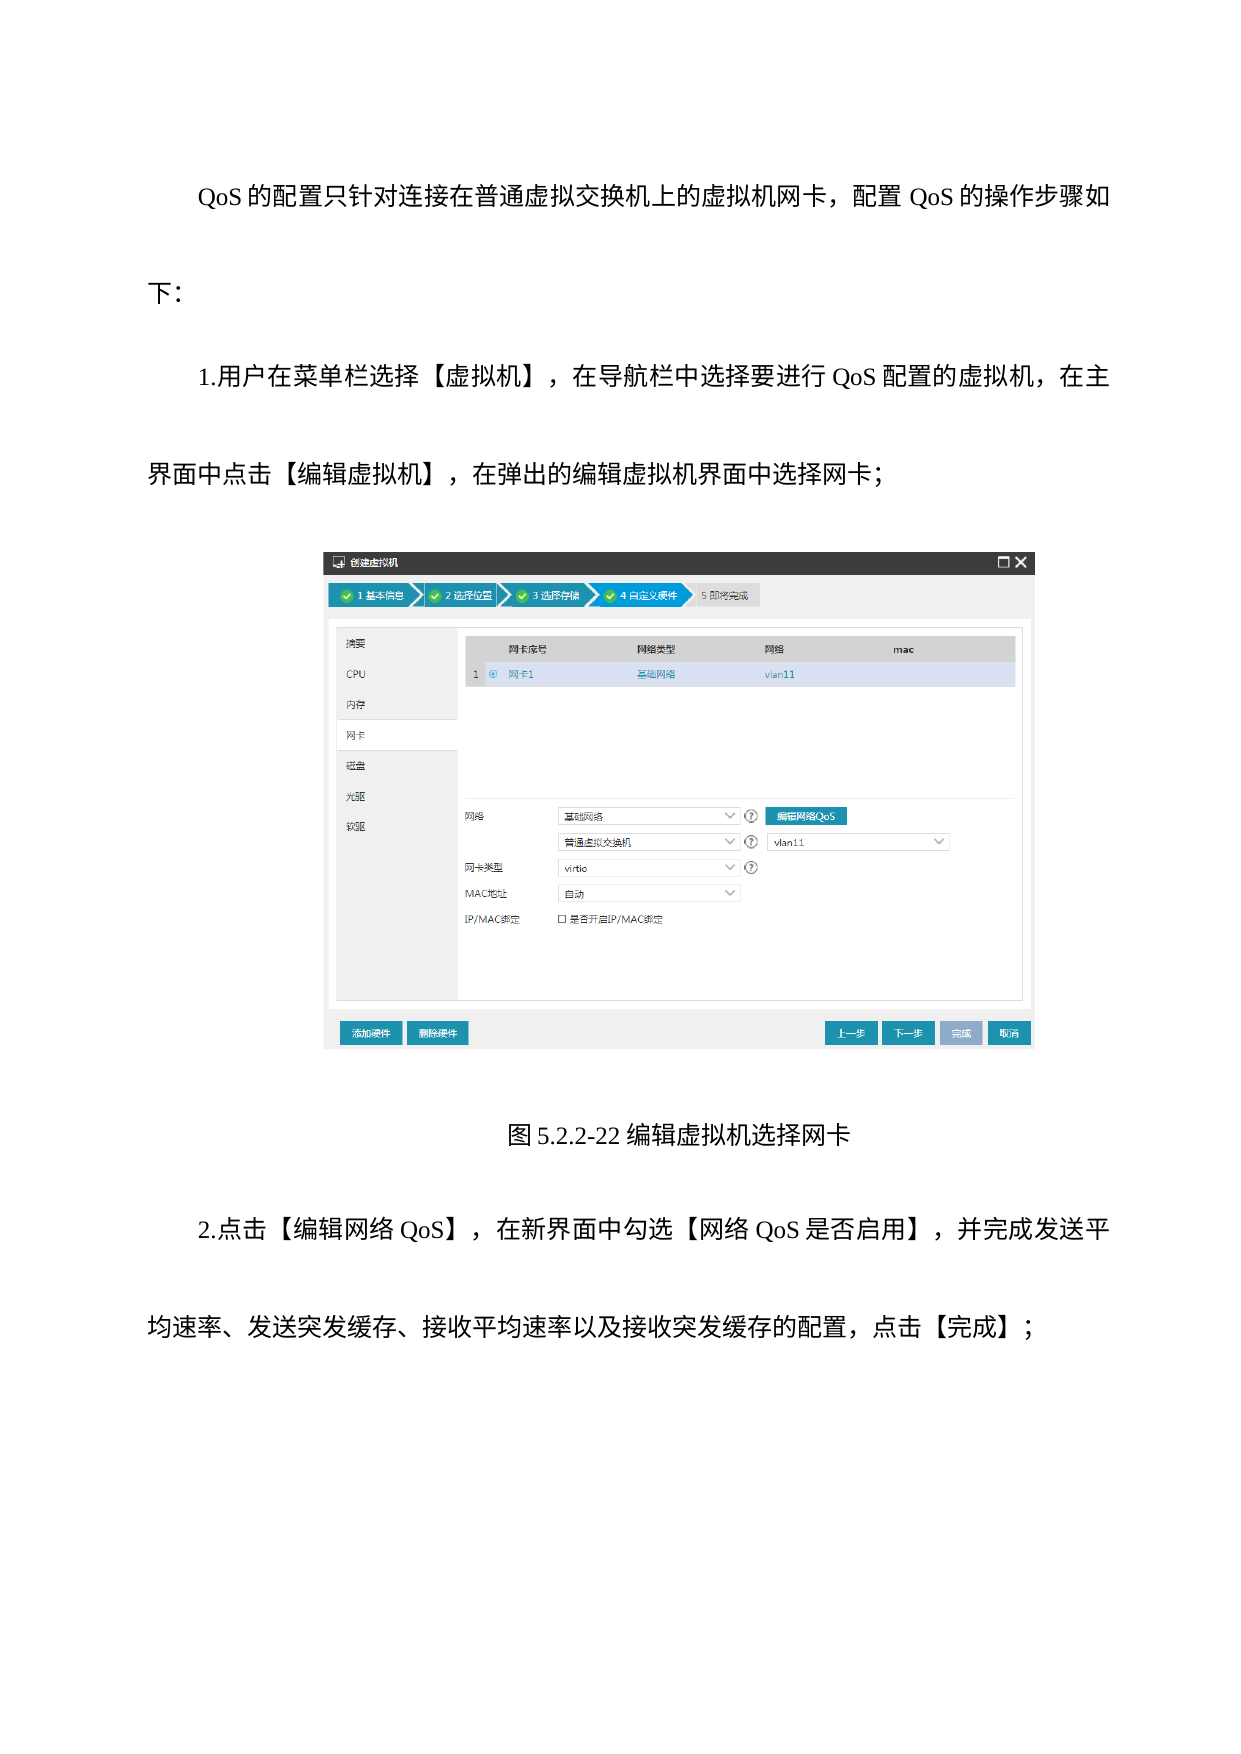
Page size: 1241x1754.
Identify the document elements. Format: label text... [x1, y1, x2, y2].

text 图5.2.2-22 编辑虚拟机选择网卡 [198, 1101, 1110, 1166]
text 2.点击【编辑网络QoS】，在新界面中勾选【网络QoS是否启用】，并完成发送平均速率、发送突发缓存、接收平均速率以及接收突发缓存的配置，点击【完成】； [148, 1195, 1110, 1358]
text 1.用户在菜单栏选择【虚拟机】，在导航栏中选择要进行QoS配置的虚拟机，在主界面中点击【编辑虚拟机】，在弹出的编辑虚拟机界面中选择网卡； [148, 342, 1110, 505]
picture [323, 552, 1035, 1049]
text QoS的配置只针对连接在普通虚拟交换机上的虚拟机网卡，配置QoS的操作步骤如下： [148, 162, 1110, 324]
